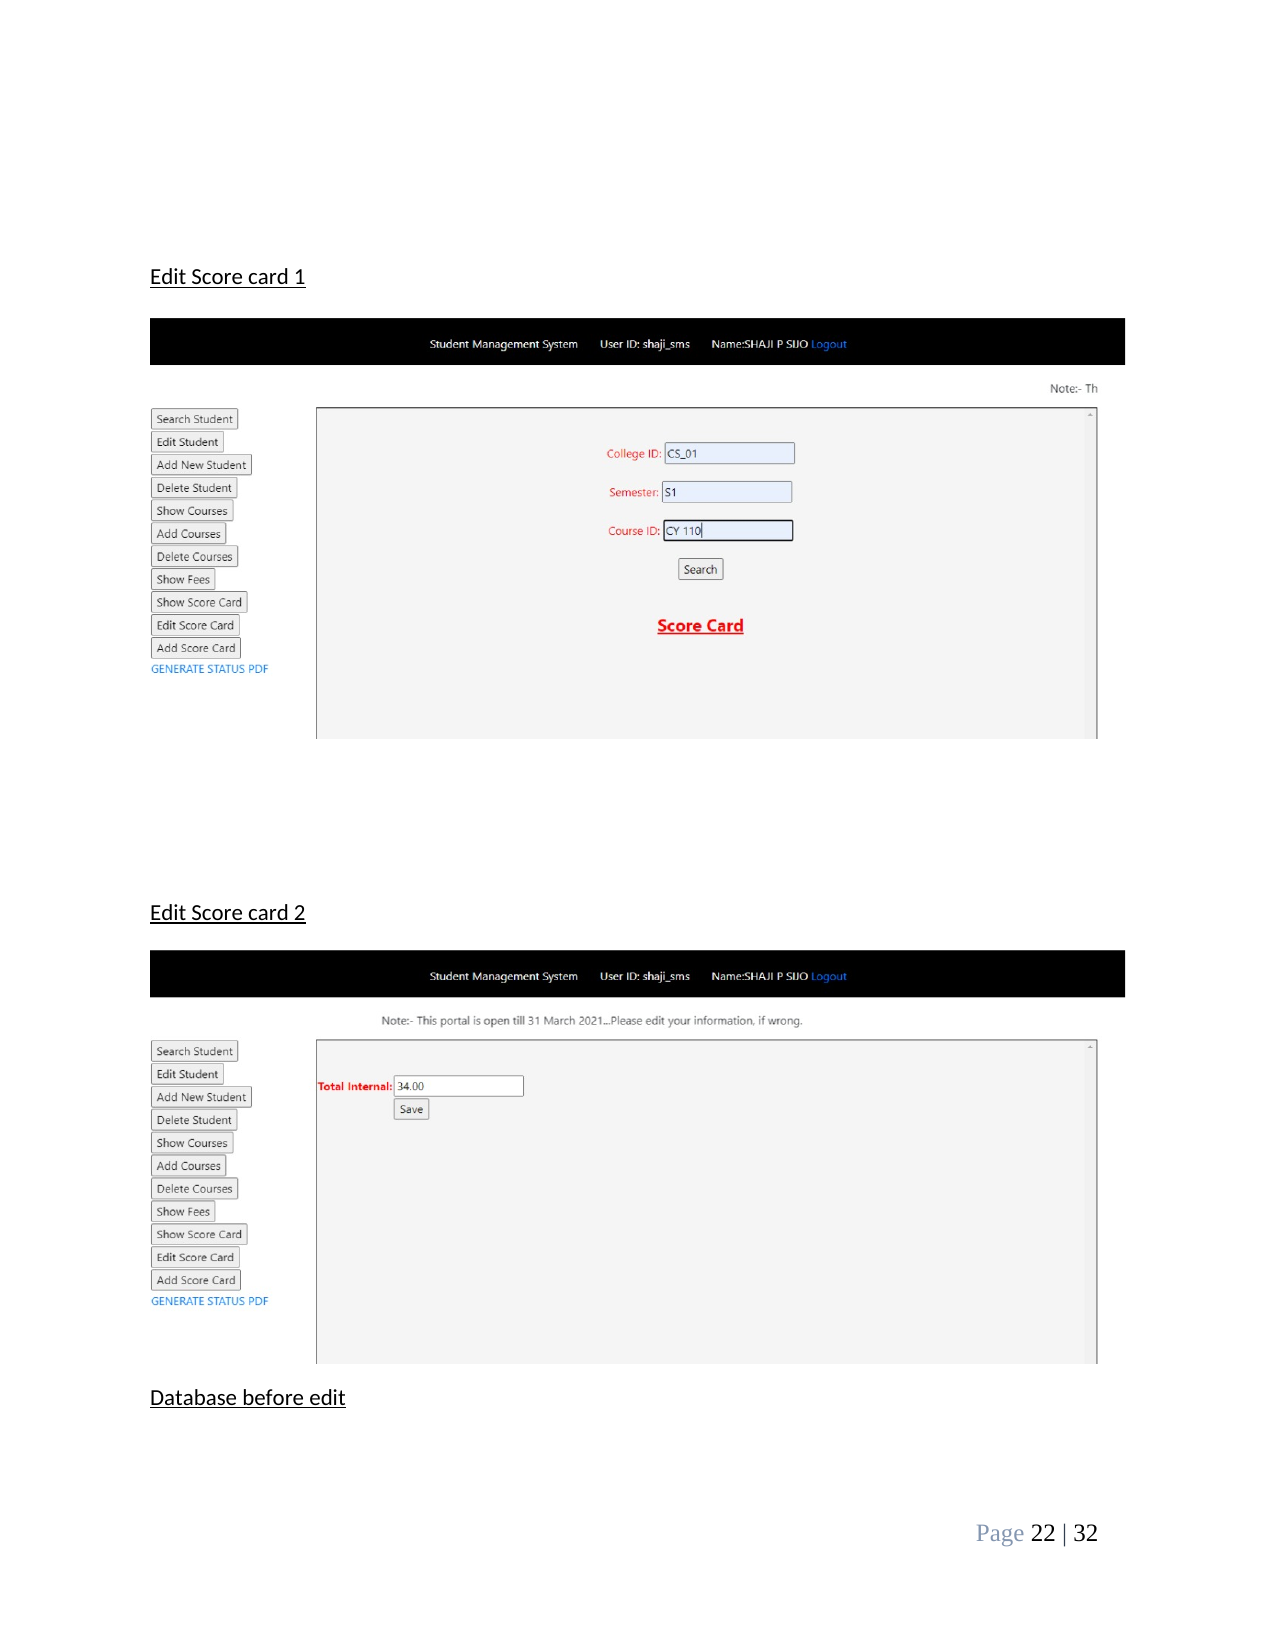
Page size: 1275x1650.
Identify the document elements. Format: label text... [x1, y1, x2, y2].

text Database before edit [150, 1383, 1125, 1411]
text Edit Score card 2 [150, 898, 1125, 926]
picture [150, 945, 1125, 1364]
text Edit Score card 1 [150, 262, 1125, 291]
picture [150, 309, 1125, 739]
